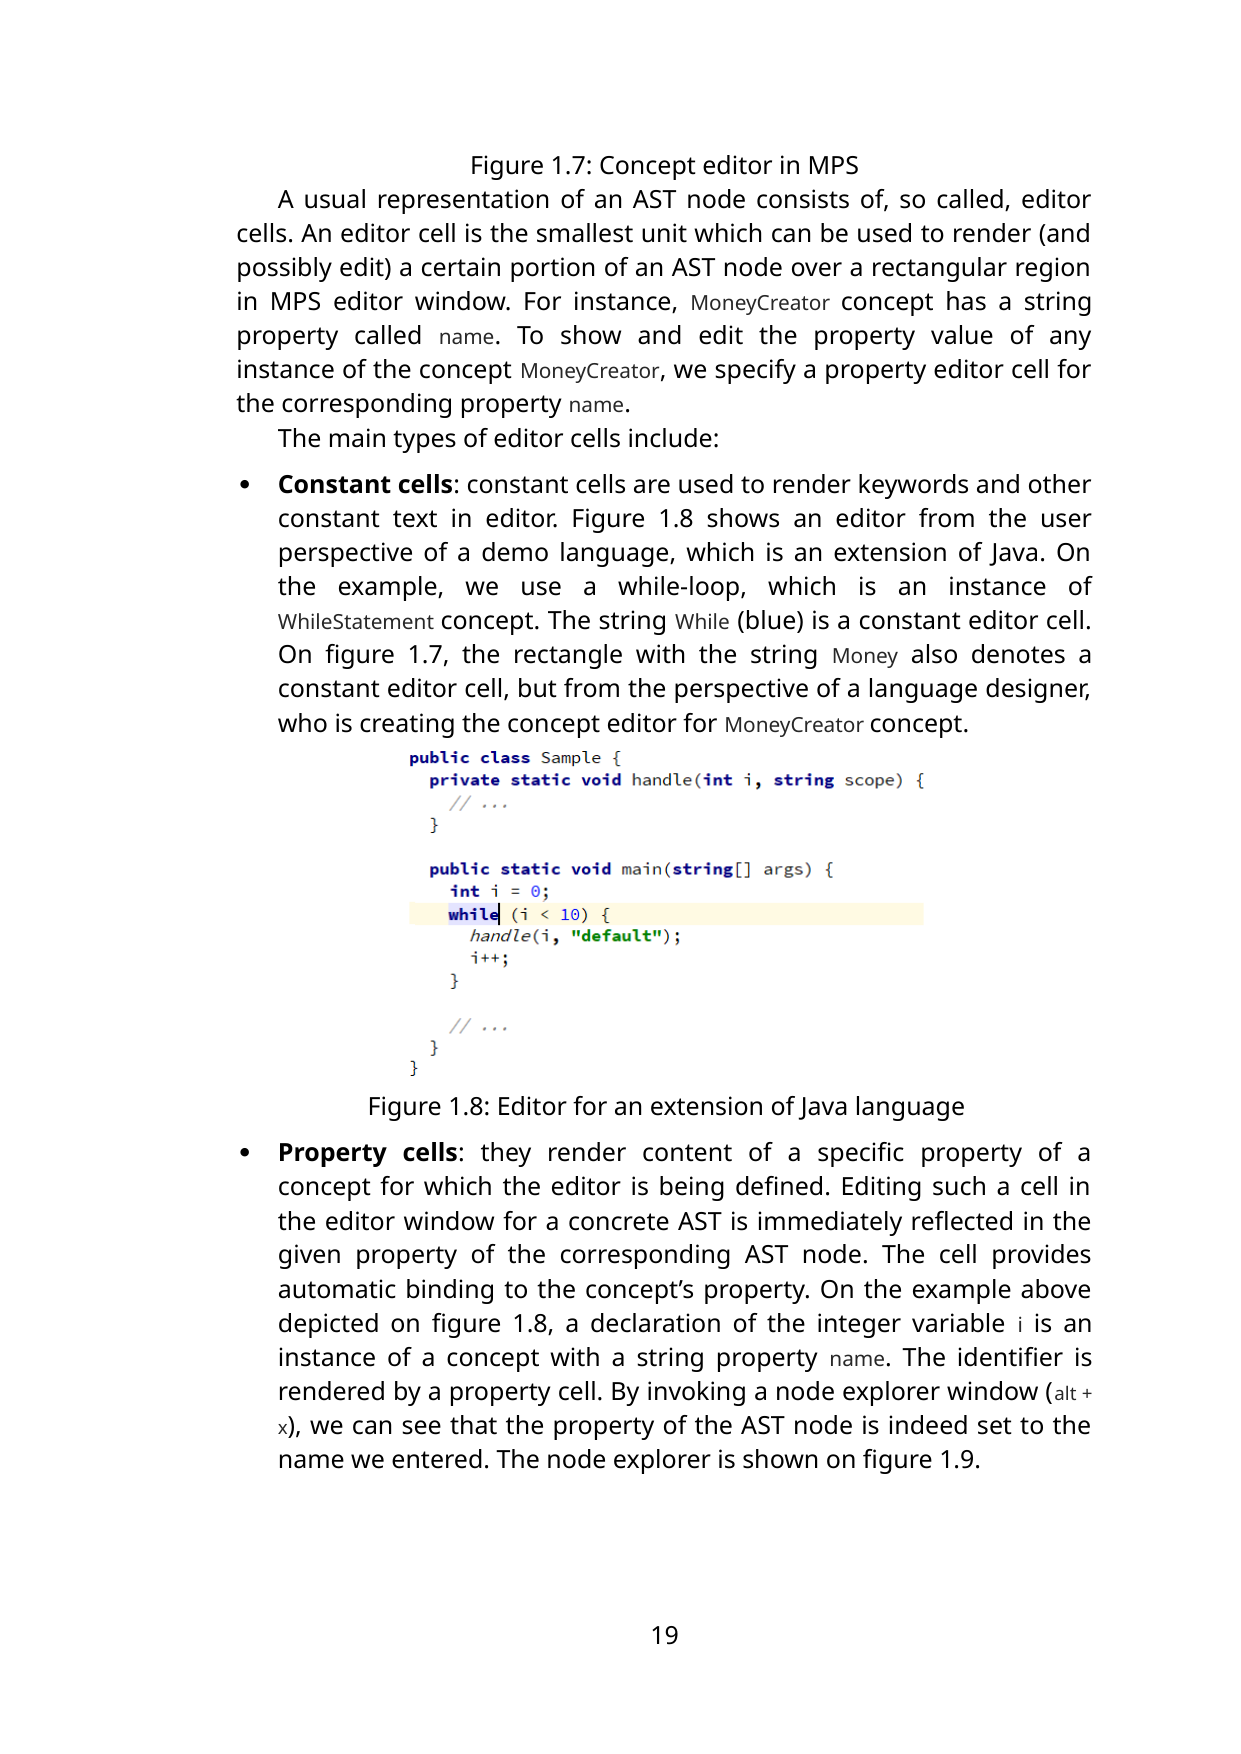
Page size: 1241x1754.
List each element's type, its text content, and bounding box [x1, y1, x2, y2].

text The main types of editor cells include: [236, 420, 1092, 454]
picture [409, 751, 924, 1076]
list Figure 1.8: Editor for an extension of Java language [240, 1088, 1092, 1122]
text Constant cells: constant cells are used to render keywords and other constant text in editor. Figure 1.8 shows an editor from the user perspective of a demo language, which is an extension of Java. On the example, we use a while-loop, which is an instance of WhileStatement concept. The string While (blue) is a constant editor cell. On figure 1.7, the rectangle with the string Money also denotes a constant editor cell, but from the perspective of a language designer, who is creating the concept editor for MoneyCreator concept. [240, 467, 1092, 739]
text Figure 1.7: Concept editor in MPS [236, 148, 1092, 182]
text A usual representation of an AST node consists of, so called, editor cells. An editor cell is the smallest unit which can be used to render (and possibly edit) a certain portion of an AST node over a rectangular region in MPS editor window. For instance, MoneyCreator concept has a string property called name. To show and edit the property value of any instance of the concept MoneyCreator, we specify a property editor cell for the corresponding property name. [236, 182, 1092, 420]
text Property cells: they render content of a specific property of a concept for which the editor is being defined. Editing such a cell in the editor window for a concrete AST is immediately reflected in the given property of the corresponding AST node. The cell provides automatic binding to the concept’s property. On the example above depicted on figure 1.8, a declaration of the integer variable i is an instance of a concept with a string property name. The identifier is rendered by a property cell. By invoking a node explorer window (alt + x), we can see that the property of the AST node is indeed set to the name we entered. The node explorer is shown on figure 1.9. [240, 1135, 1092, 1476]
